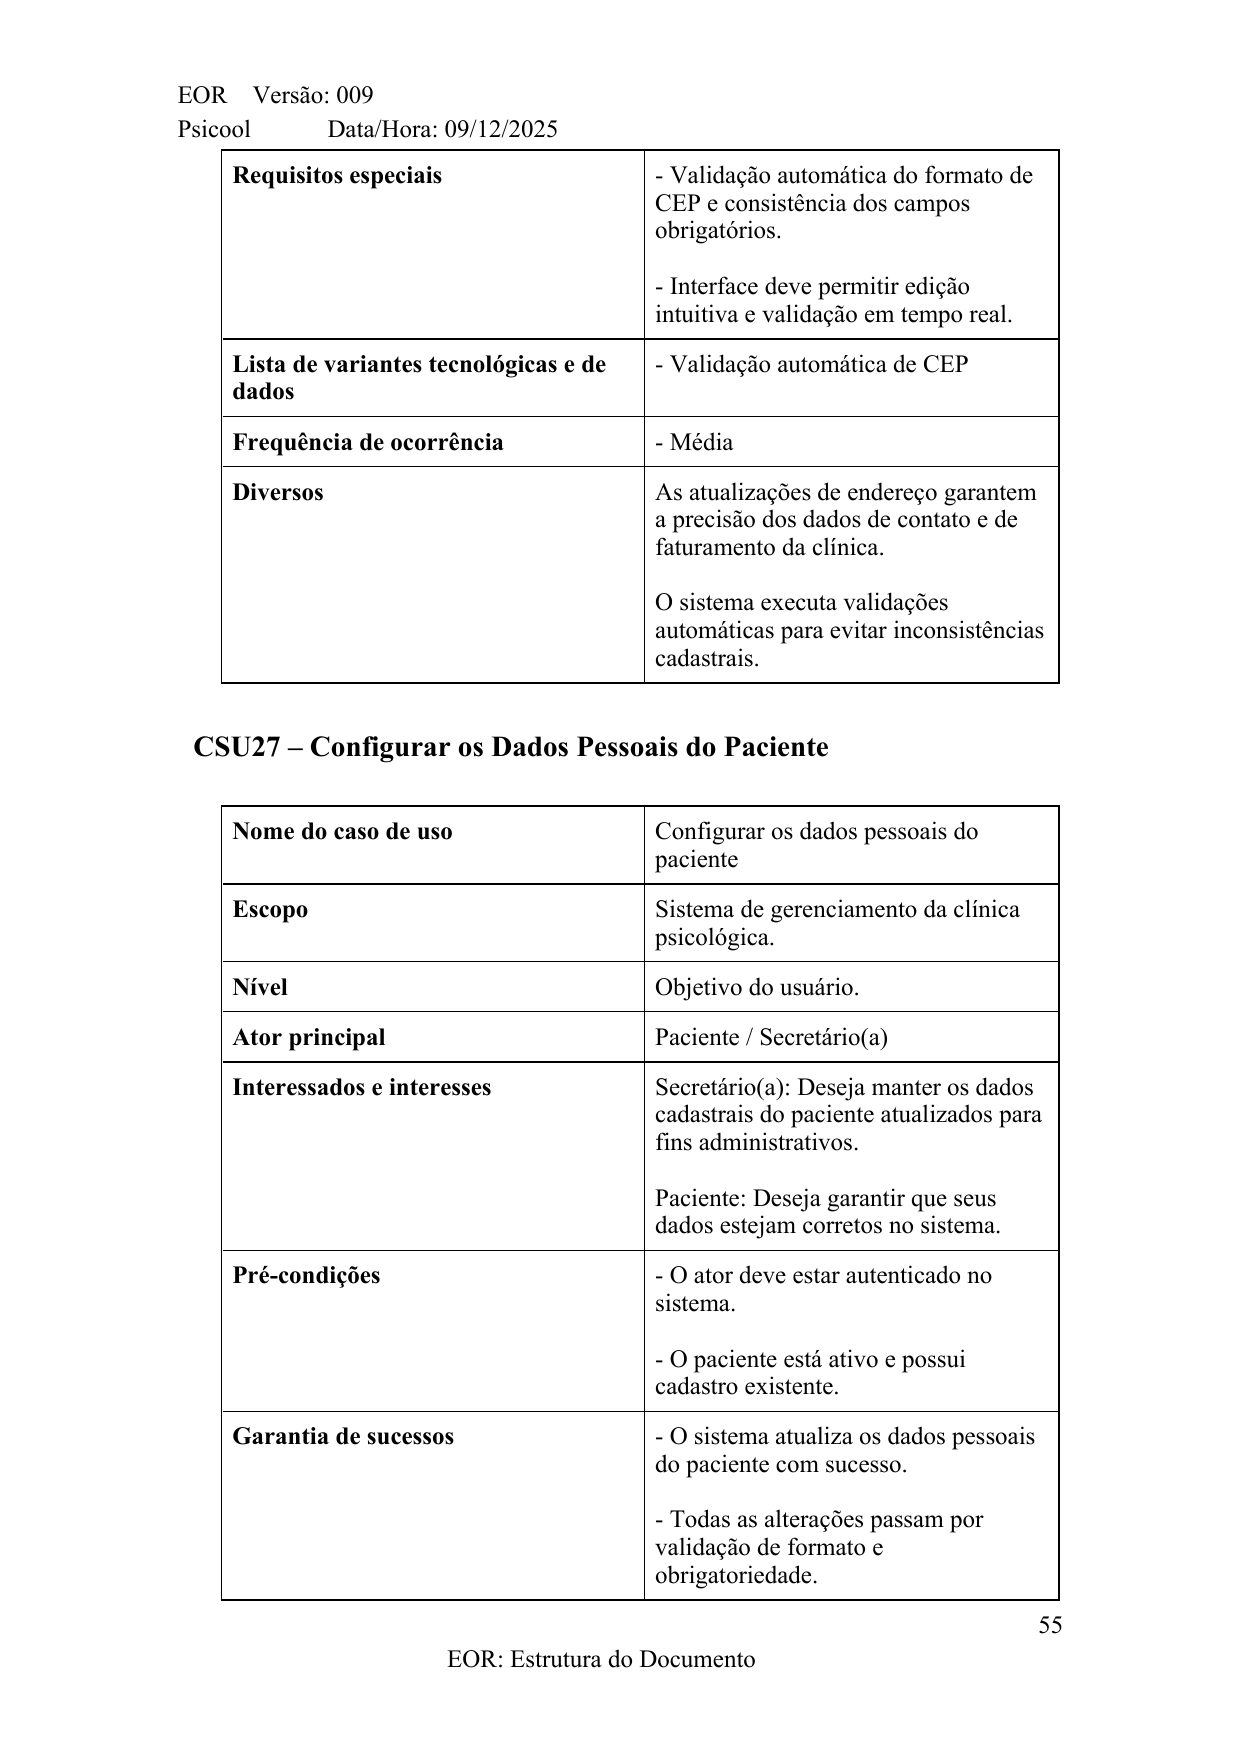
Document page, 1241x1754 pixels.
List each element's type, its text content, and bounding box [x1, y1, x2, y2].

table_cell Secretário(a): Deseja manter os dados cadastrais do paciente atualizados para fins administrativos. Paciente: Deseja garantir que seus dados estejam corretos no sistema. [645, 1063, 1058, 1249]
table_cell - Validação automática de CEP [645, 340, 1058, 416]
table_cell Objetivo do usuário. [645, 962, 1058, 1011]
subtitle CSU27 – Configurar os Dados Pessoais do Paciente [177, 730, 1063, 762]
table_cell Requisitos especiais [222, 151, 644, 338]
table_cell - Validação automática do formato de CEP e consistência dos campos obrigatórios. - Interface deve permitir edição intuitiva e validação em tempo real. [645, 151, 1058, 338]
table_header Configurar os dados pessoais do paciente [645, 807, 1058, 883]
table_cell Sistema de gerenciamento da clínica psicológica. [645, 885, 1058, 961]
table_cell Diversos [222, 467, 644, 682]
table_cell Frequência de ocorrência [222, 417, 644, 466]
table_cell Garantia de sucessos [222, 1412, 644, 1599]
table_cell Escopo [222, 884, 644, 961]
table_cell Paciente / Secretário(a) [645, 1012, 1058, 1061]
table_cell Pré-condições [222, 1251, 644, 1411]
table_cell - O ator deve estar autenticado no sistema. - O paciente está ativo e possui cadastro existente. [645, 1251, 1058, 1411]
table_cell Lista de variantes tecnológicas e de dados [222, 339, 644, 416]
table_header Nome do caso de uso [222, 807, 644, 883]
table_cell - Média [645, 417, 1058, 466]
table_cell As atualizações de endereço garantem a precisão dos dados de contato e de faturamento da clínica. O sistema executa validações automáticas para evitar inconsistências cadastrais. [645, 467, 1058, 682]
table_cell Ator principal [222, 1012, 644, 1061]
table_cell - O sistema atualiza os dados pessoais do paciente com sucesso. - Todas as alterações passam por validação de formato e obrigatoriedade. [645, 1412, 1058, 1599]
table_cell Nível [222, 962, 644, 1011]
table_cell Interessados e interesses [222, 1062, 644, 1249]
